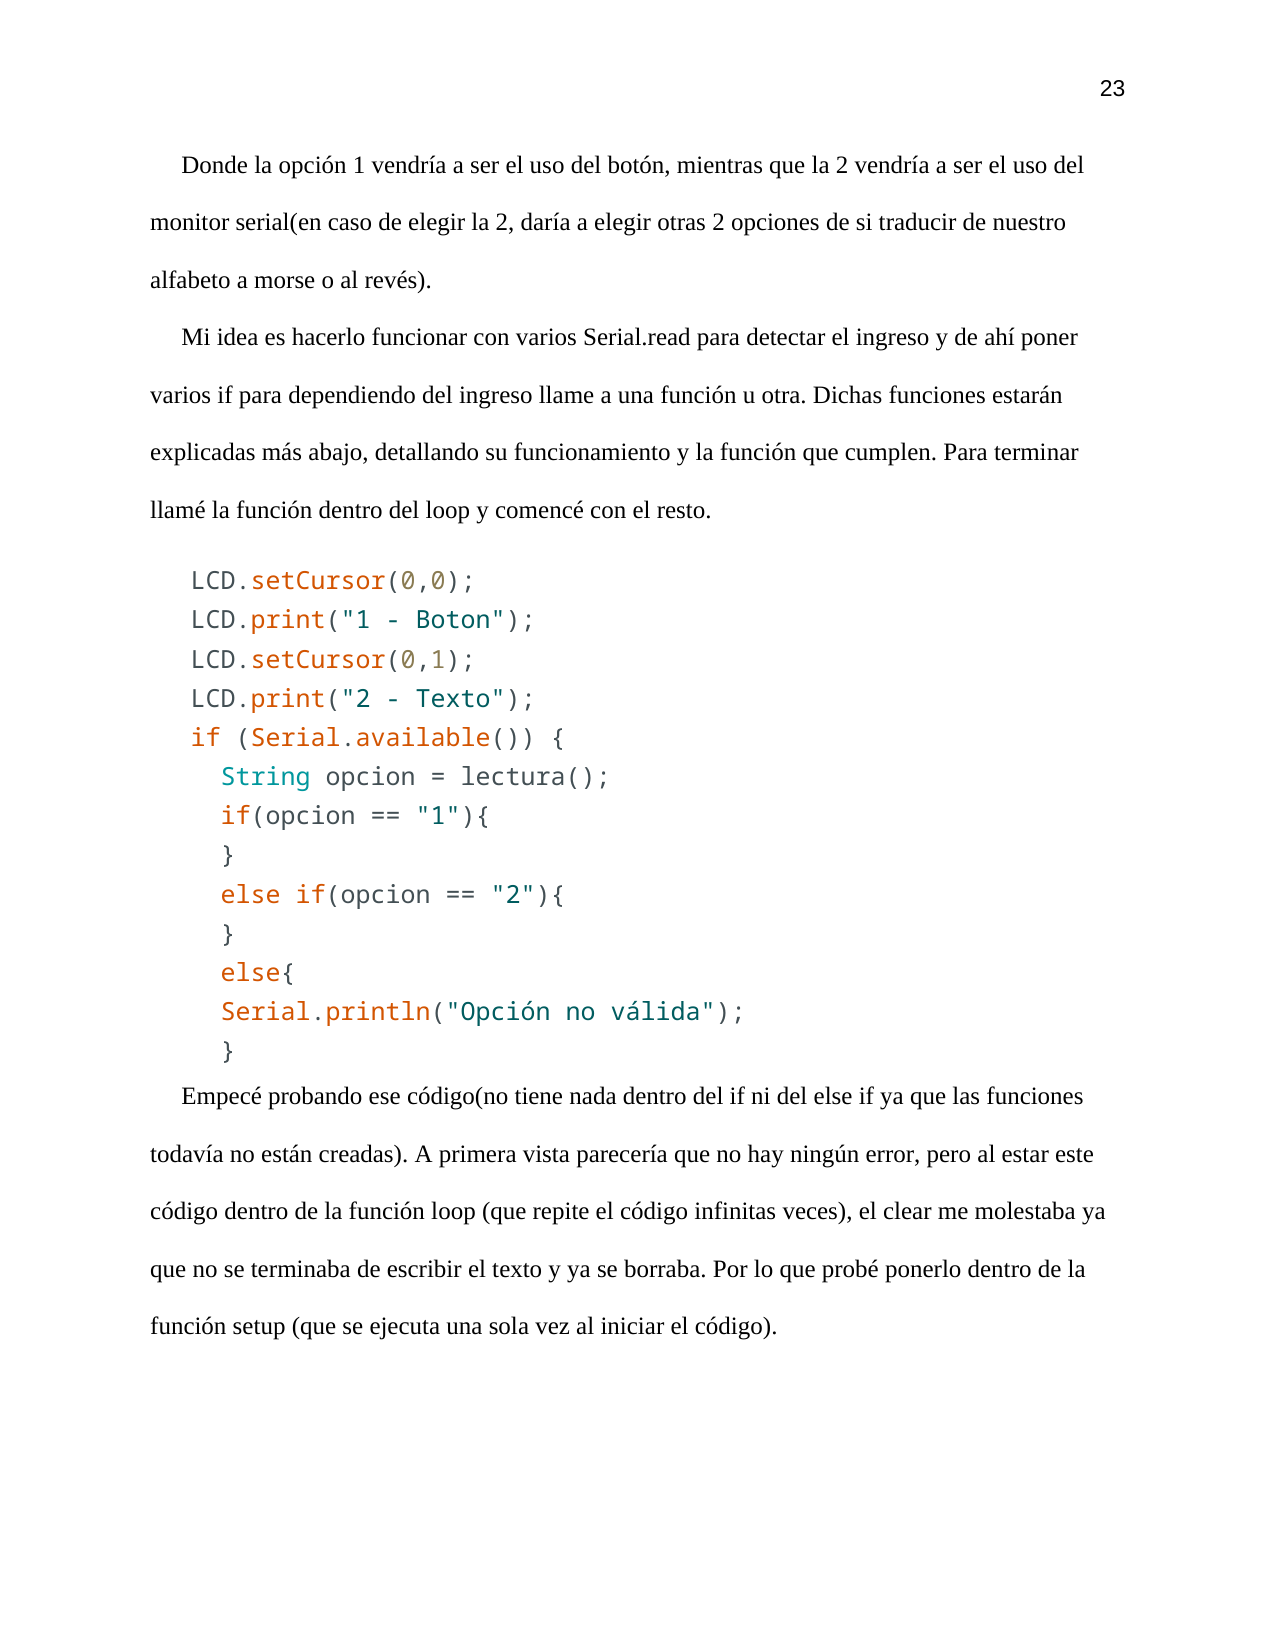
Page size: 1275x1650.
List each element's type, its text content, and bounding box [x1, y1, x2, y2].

text Mi idea es hacerlo funcionar con varios Serial.read para detectar el ingreso y de ahí poner varios if para dependiendo del ingreso llame a una función u otra. Dichas funciones estarán explicadas más abajo, detallando su funcionamiento y la función que cumplen. Para terminar llamé la función dentro del loop y comencé con el resto. [150, 322, 1125, 524]
table_header LCD.setCursor(0,0); LCD.print("1 - Boton"); LCD.setCursor(0,1); LCD.print("2 - Texto"); if (Serial.available()) { String opcion = lectura(); if(opcion == "1"){ } else if(opcion == "2"){ } else{ Serial.println("Opción no válida"); } [150, 553, 1125, 1081]
text Donde la opción 1 vendría a ser el uso del botón, mientras que la 2 vendría a ser el uso del monitor serial(en caso de elegir la 2, daría a elegir otras 2 opciones de si traducir de nuestro alfabeto a morse o al revés). [150, 150, 1125, 294]
text Empecé probando ese código(no tiene nada dentro del if ni del else if ya que las funciones todavía no están creadas). A primera vista parecería que no hay ningún error, pero al estar este código dentro de la función loop (que repite el código infinitas veces), el clear me molestaba ya que no se terminaba de escribir el texto y ya se borraba. Por lo que probé ponerlo dentro de la función setup (que se ejecuta una sola vez al iniciar el código). [150, 1081, 1125, 1340]
